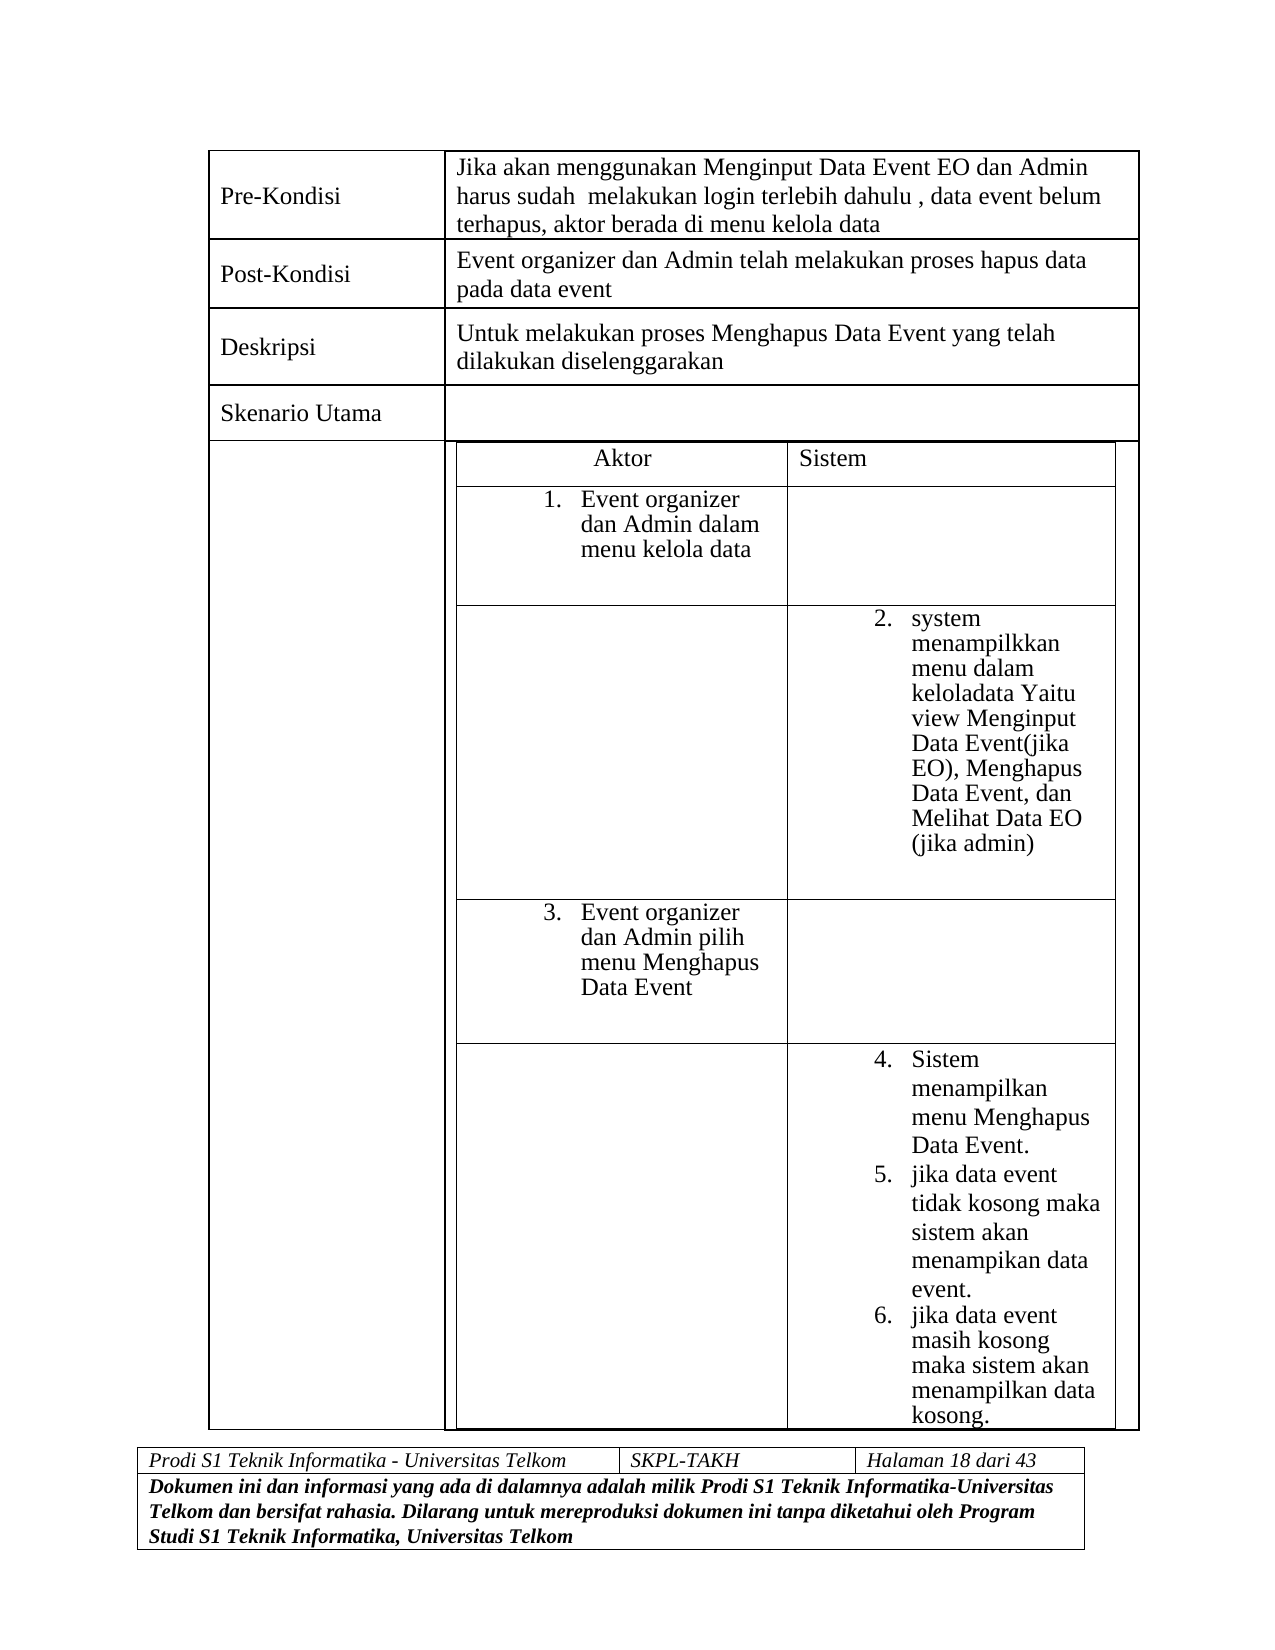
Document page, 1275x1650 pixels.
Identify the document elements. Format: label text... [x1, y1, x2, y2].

table_cell [788, 443, 1115, 486]
table_cell [210, 441, 444, 1429]
table_cell Untuk melakukan proses Menghapus Data Event yang telah dilakukan diselenggarakan [446, 309, 1138, 384]
table_cell Deskripsi [210, 309, 444, 384]
table_cell Post-Kondisi [210, 240, 444, 307]
table_cell [788, 487, 1115, 605]
table_cell [457, 487, 787, 605]
table_cell [446, 386, 1138, 440]
table_cell Pre-Kondisi [210, 151, 444, 238]
table_cell [457, 1044, 787, 1428]
table_cell [457, 443, 787, 486]
table_cell [1116, 442, 1138, 1429]
table_cell Skenario Utama [210, 386, 444, 440]
table_cell [446, 442, 456, 1429]
table_cell [457, 606, 787, 899]
table_cell [788, 900, 1115, 1043]
table_cell Jika akan menggunakan Menginput Data Event EO dan Admin harus sudah melakukan login terlebih dahulu , data event belum terhapus, aktor berada di menu kelola data [446, 152, 1138, 238]
table_cell [788, 1044, 1115, 1428]
table_cell [788, 606, 1115, 899]
table_cell Event organizer dan Admin telah melakukan proses hapus data pada data event [446, 240, 1138, 307]
table_cell [457, 900, 787, 1043]
